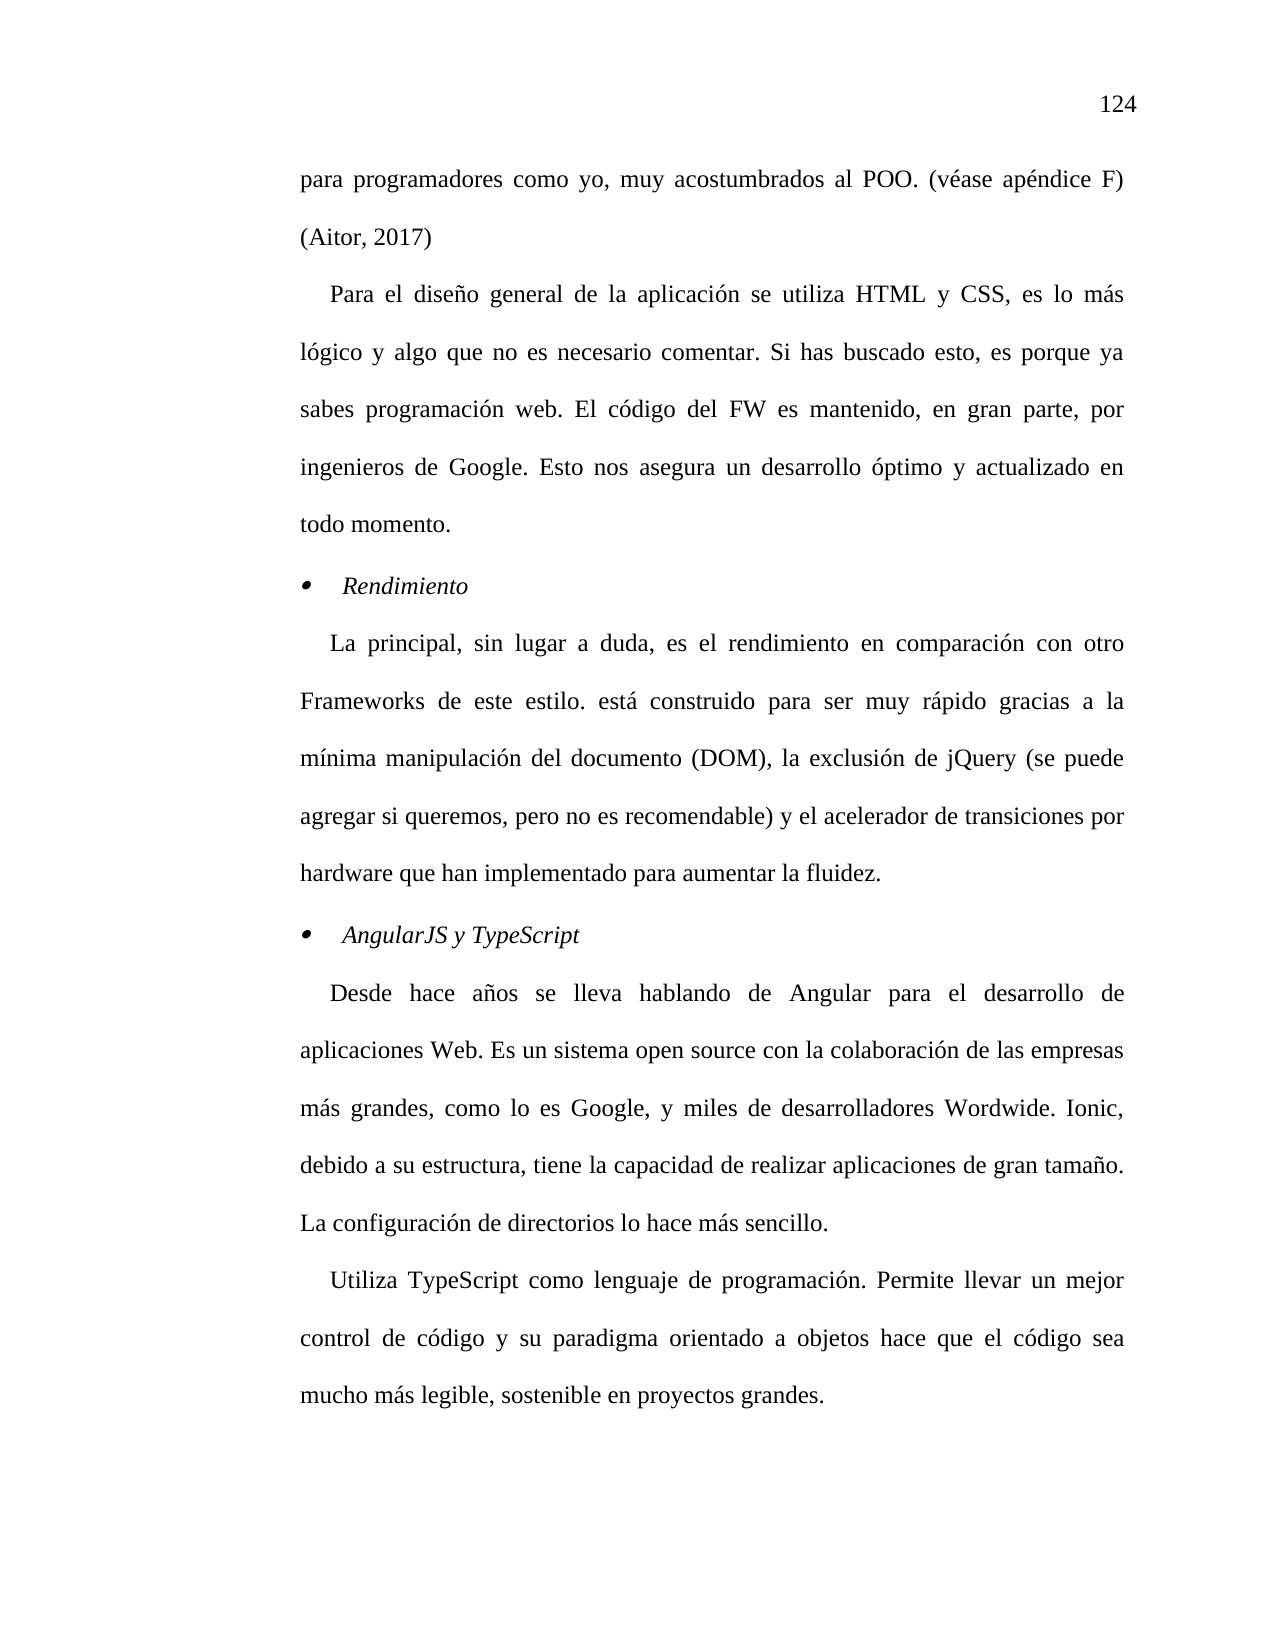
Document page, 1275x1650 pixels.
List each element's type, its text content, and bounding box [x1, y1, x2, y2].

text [300, 164, 1125, 251]
text Desde hace años se lleva hablando de Angular para el desarrollo de aplicaciones Web. Es un sistema open source con la colaboración de las empresas más grandes, como lo es Google, y miles de desarrolladores Wordwide. Ionic, debido a su estructura, tiene la capacidad de realizar aplicaciones de gran tamaño. La configuración de directorios lo hace más sencillo. [300, 978, 1125, 1236]
text Utiliza TypeScript como lenguaje de programación. Permite llevar un mejor control de código y su paradigma orientado a objetos hace que el código sea mucho más legible, sostenible en proyectos grandes. [300, 1265, 1125, 1409]
text La principal, sin lugar a duda, es el rendimiento en comparación con otro Frameworks de este estilo. está construido para ser muy rápido gracias a la mínima manipulación del documento (DOM), la exclusión de jQuery (se puede agregar si queremos, pero no es recomendable) y el acelerador de transiciones por hardware que han implementado para aumentar la fluidez. [300, 628, 1125, 887]
text Rendimiento [300, 571, 1125, 600]
text Para el diseño general de la aplicación se utiliza HTML y CSS, es lo más lógico y algo que no es necesario comentar. Si has buscado esto, es porque ya sabes programación web. El código del FW es mantenido, en gran parte, por ingenieros de Google. Esto nos asegura un desarrollo óptimo y actualizado en todo momento. [300, 279, 1125, 538]
text AngularJS y TypeScript [300, 920, 1125, 949]
